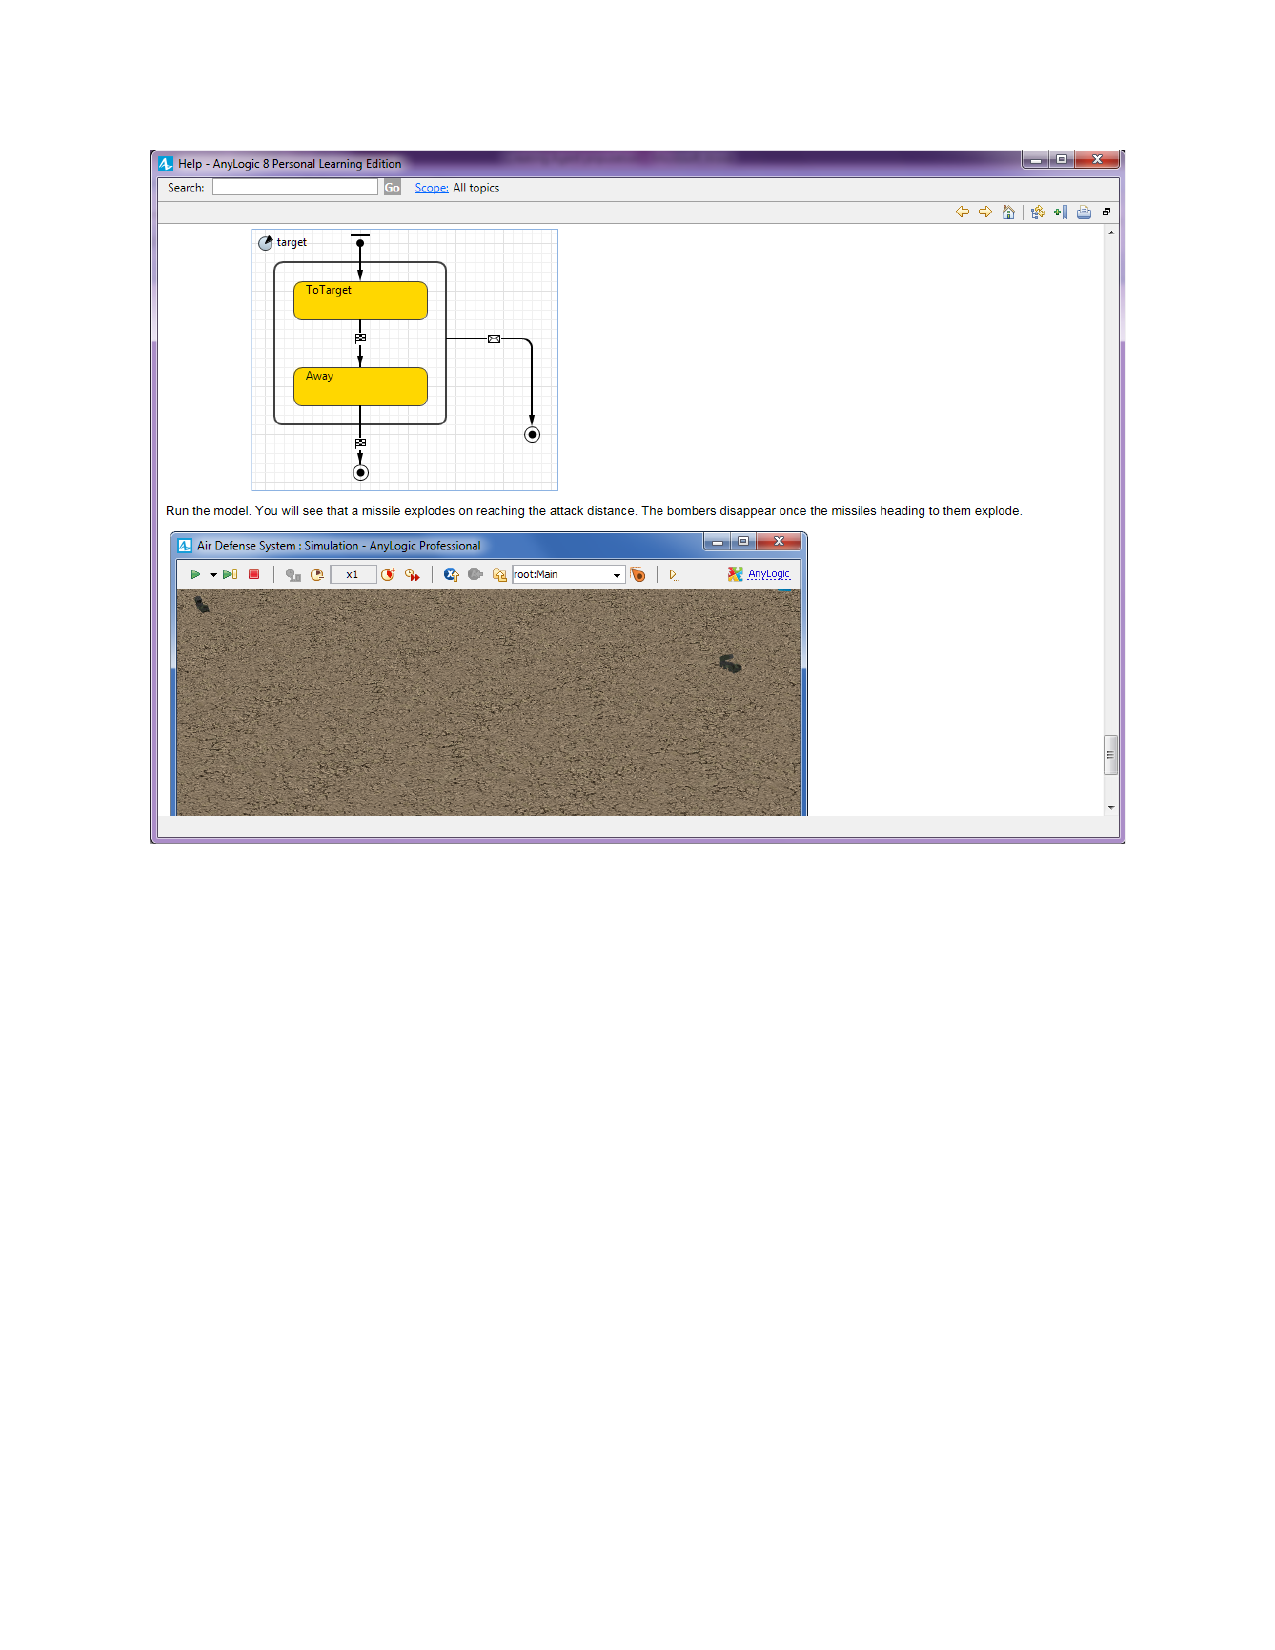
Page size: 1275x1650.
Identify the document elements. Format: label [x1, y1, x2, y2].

picture [150, 150, 1125, 844]
